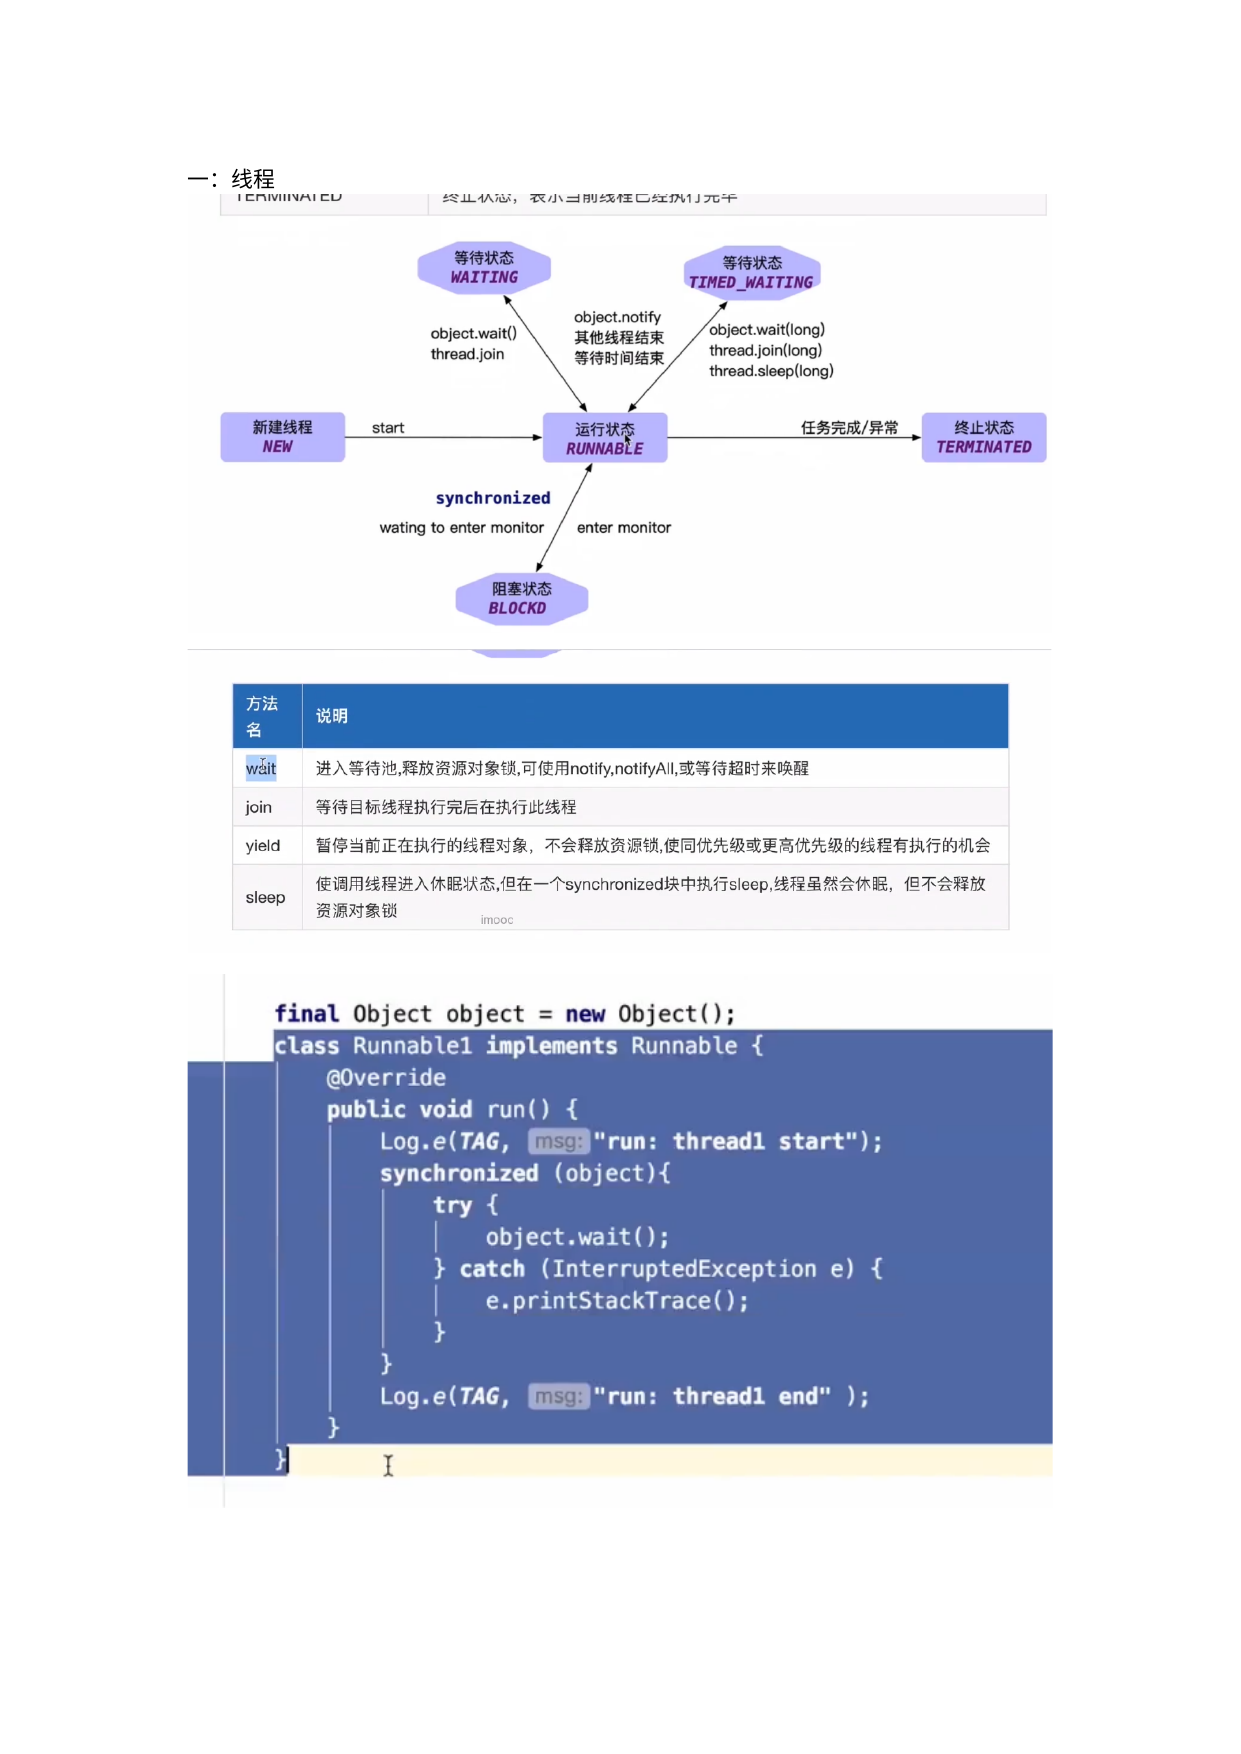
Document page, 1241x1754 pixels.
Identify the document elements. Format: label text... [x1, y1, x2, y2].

picture [187, 649, 1052, 953]
text 一：线程 [187, 162, 1053, 194]
picture [187, 974, 1053, 1508]
picture [187, 194, 1053, 633]
